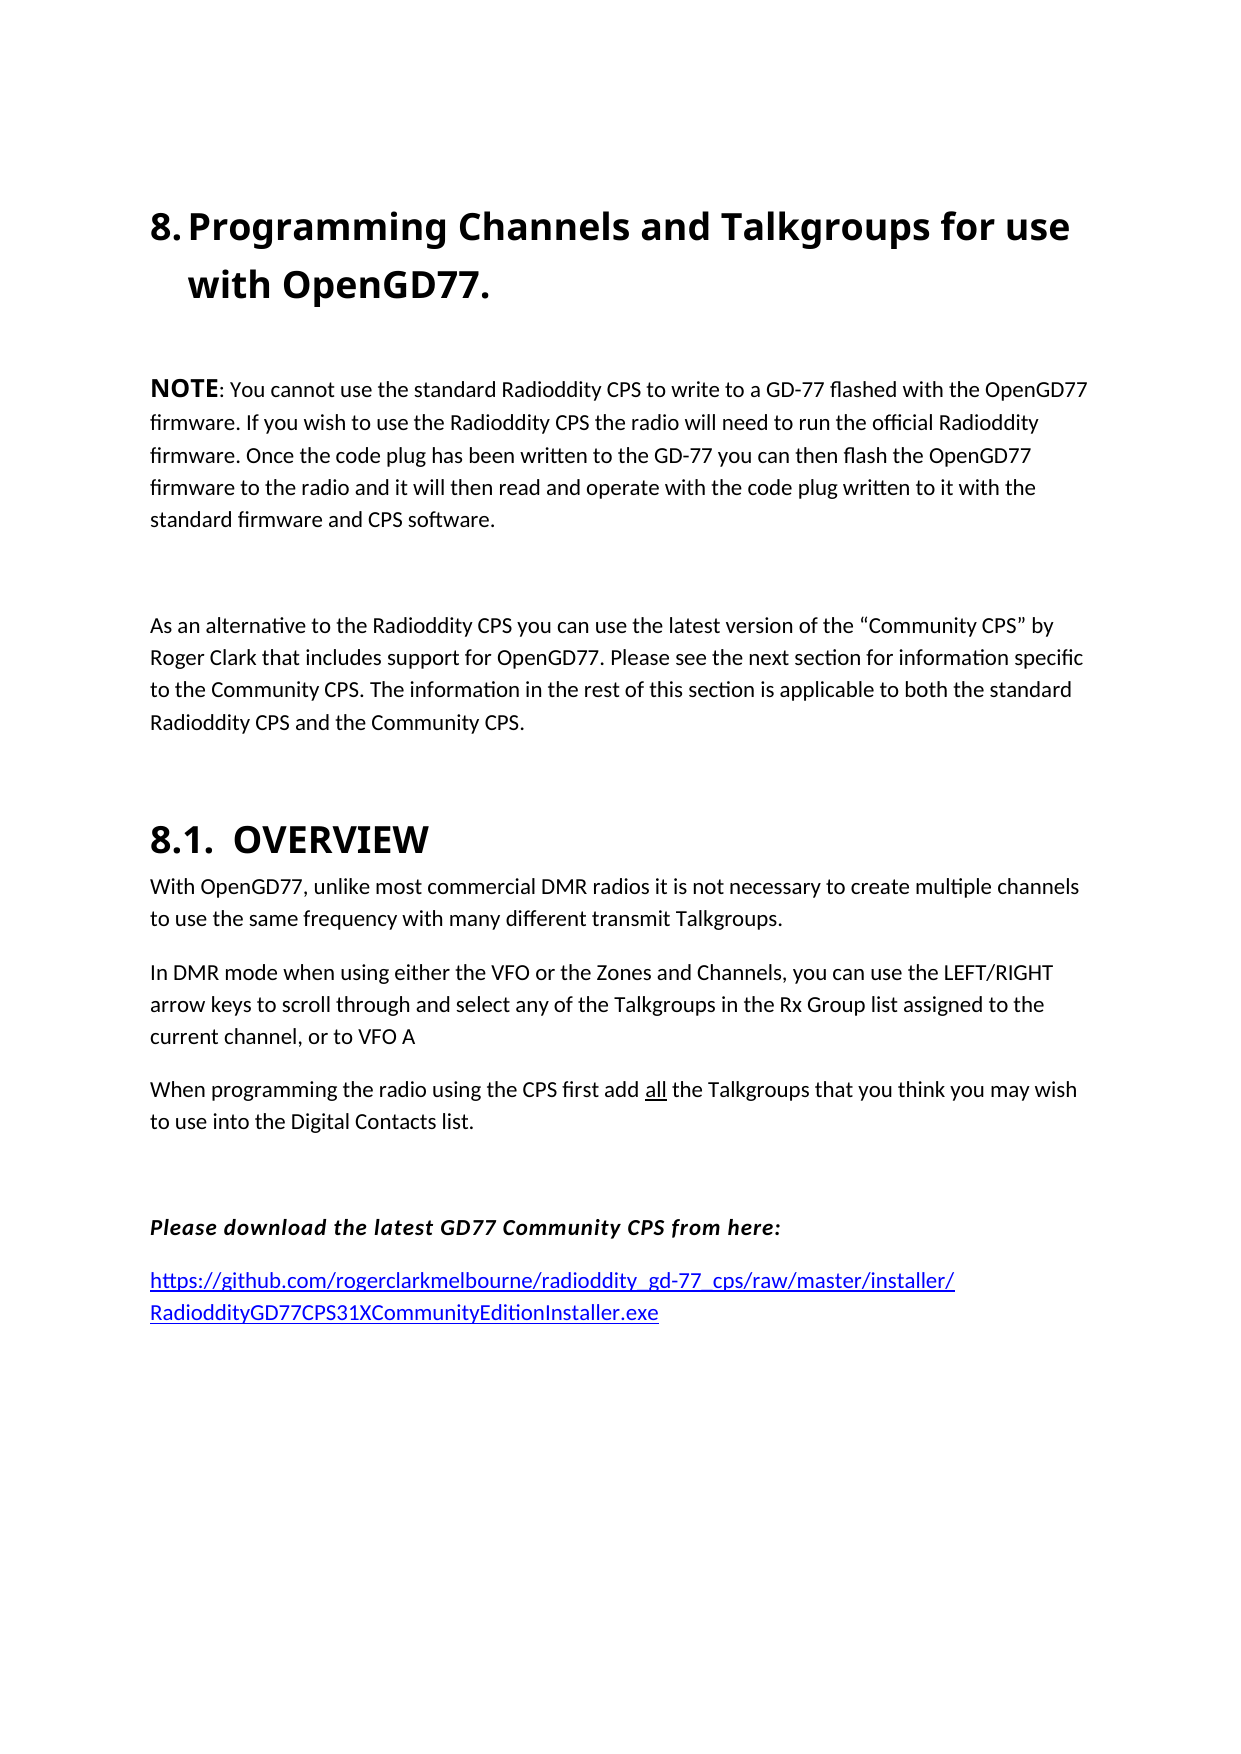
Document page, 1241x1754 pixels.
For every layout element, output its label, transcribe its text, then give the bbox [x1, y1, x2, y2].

subtitle Programming Channels and Talkgroups for use with OpenGD77. [150, 200, 1090, 310]
text NOTE: You cannot use the standard Radioddity CPS to write to a GD-77 flashed with the OpenGD77 firmware. If you wish to use the Radioddity CPS the radio will need to run the official Radioddity firmware. Once the code plug has been written to the GD-77 you can then flash the OpenGD77 firmware to the radio and it will then read and operate with the code plug written to it with the standard firmware and CPS software. [150, 370, 1090, 533]
text When programming the radio using the CPS first add all the Talkgroups that you think you may wish to use into the Digital Contacts list. [150, 1075, 1090, 1135]
text In DMR mode when using either the VFO or the Zones and Channels, you can use the LEFT/RIGHT arrow keys to scroll through and select any of the Talkgroups in the Rx Group list assigned to the current channel, or to VFO A [150, 958, 1090, 1050]
text Please download the latest GD77 Community CPS from here: [150, 1213, 1090, 1241]
text With OpenGD77, unlike most commercial DMR radios it is not necessary to create multiple channels to use the same frequency with many different transmit Talkgroups. [150, 872, 1090, 933]
text https://github.com/rogerclarkmelbourne/radioddity_gd-77_cps/raw/master/installer/RadioddityGD77CPS31XCommunityEditionInstaller.exe [150, 1266, 1090, 1326]
text As an alternative to the Radioddity CPS you can use the latest version of the “Community CPS” by Roger Clark that includes support for OpenGD77. Please see the next section for information specific to the Community CPS. The information in the rest of this section is applicable to both the standard Radioddity CPS and the Community CPS. [150, 611, 1090, 736]
subtitle OVERVIEW [150, 814, 1090, 865]
